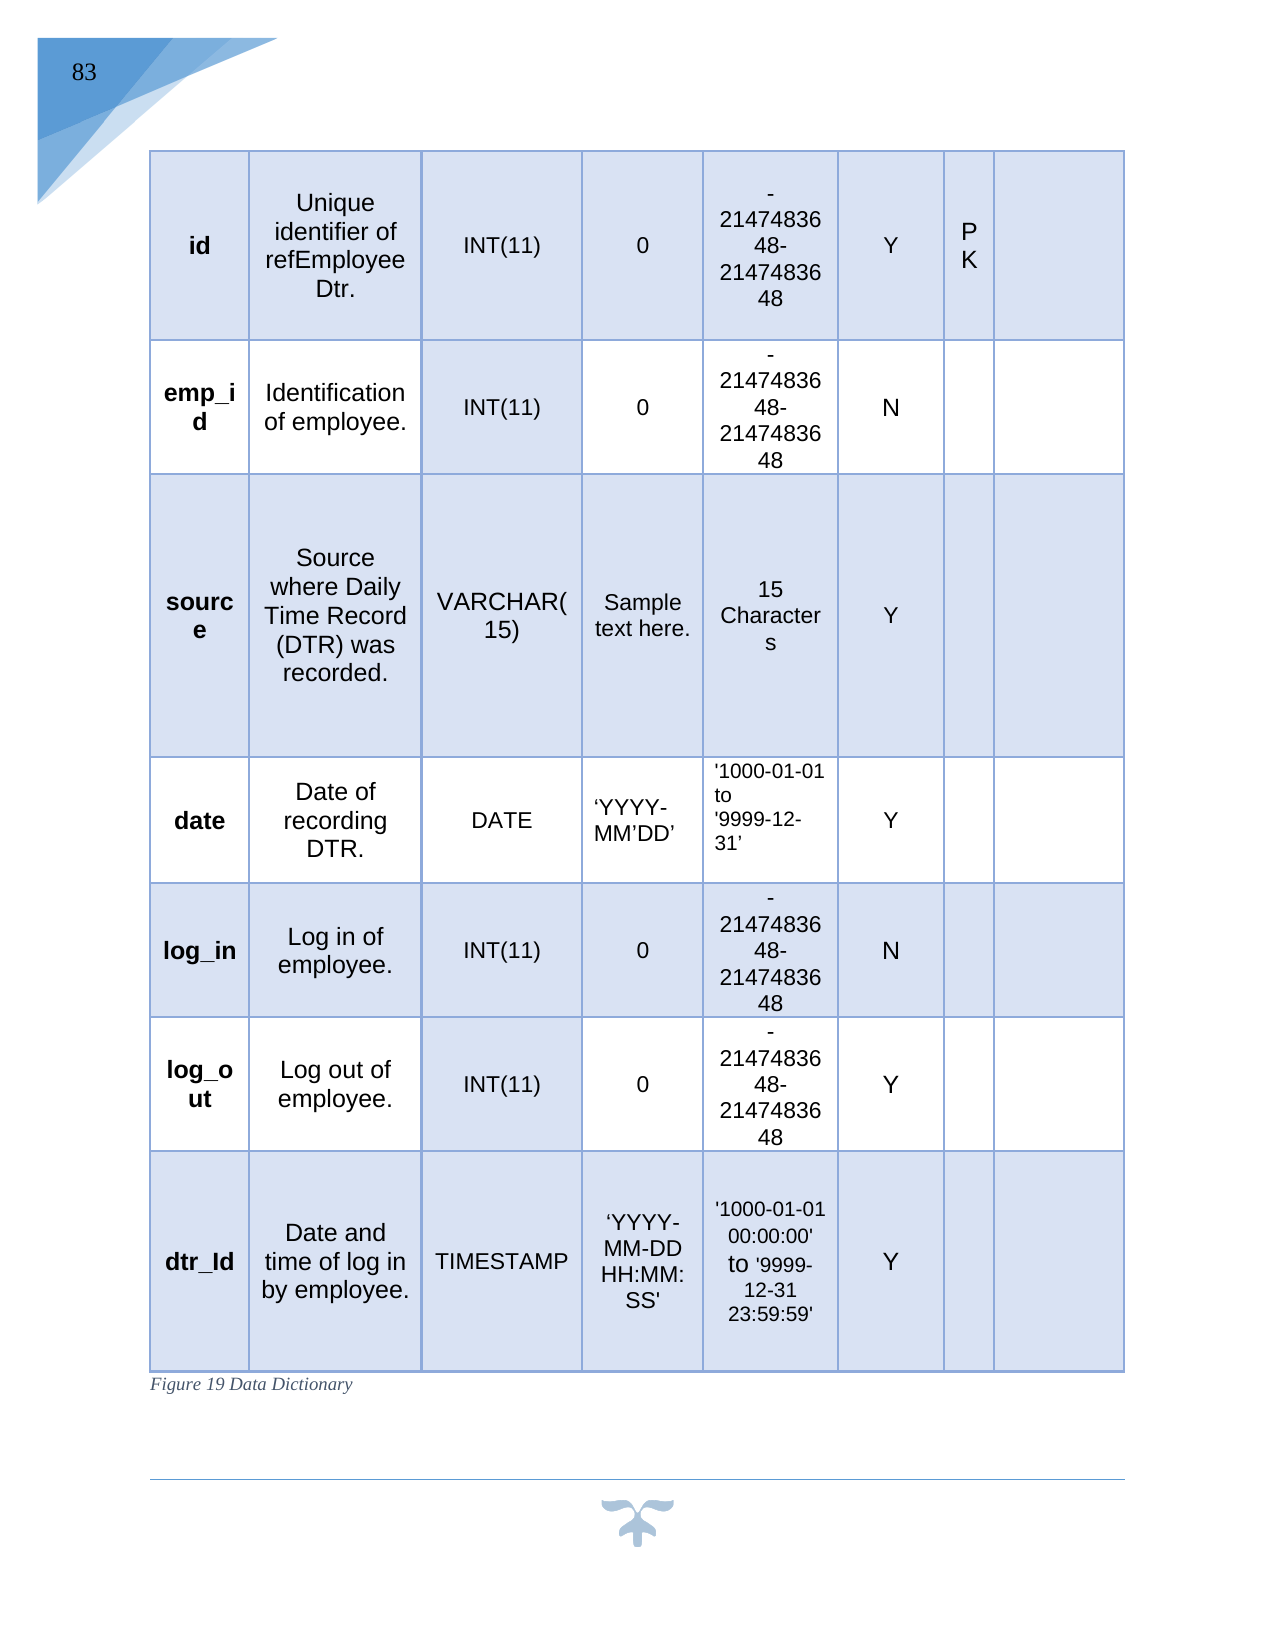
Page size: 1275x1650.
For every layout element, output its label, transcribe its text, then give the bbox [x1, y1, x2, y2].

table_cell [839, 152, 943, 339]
picture [37, 37, 279, 206]
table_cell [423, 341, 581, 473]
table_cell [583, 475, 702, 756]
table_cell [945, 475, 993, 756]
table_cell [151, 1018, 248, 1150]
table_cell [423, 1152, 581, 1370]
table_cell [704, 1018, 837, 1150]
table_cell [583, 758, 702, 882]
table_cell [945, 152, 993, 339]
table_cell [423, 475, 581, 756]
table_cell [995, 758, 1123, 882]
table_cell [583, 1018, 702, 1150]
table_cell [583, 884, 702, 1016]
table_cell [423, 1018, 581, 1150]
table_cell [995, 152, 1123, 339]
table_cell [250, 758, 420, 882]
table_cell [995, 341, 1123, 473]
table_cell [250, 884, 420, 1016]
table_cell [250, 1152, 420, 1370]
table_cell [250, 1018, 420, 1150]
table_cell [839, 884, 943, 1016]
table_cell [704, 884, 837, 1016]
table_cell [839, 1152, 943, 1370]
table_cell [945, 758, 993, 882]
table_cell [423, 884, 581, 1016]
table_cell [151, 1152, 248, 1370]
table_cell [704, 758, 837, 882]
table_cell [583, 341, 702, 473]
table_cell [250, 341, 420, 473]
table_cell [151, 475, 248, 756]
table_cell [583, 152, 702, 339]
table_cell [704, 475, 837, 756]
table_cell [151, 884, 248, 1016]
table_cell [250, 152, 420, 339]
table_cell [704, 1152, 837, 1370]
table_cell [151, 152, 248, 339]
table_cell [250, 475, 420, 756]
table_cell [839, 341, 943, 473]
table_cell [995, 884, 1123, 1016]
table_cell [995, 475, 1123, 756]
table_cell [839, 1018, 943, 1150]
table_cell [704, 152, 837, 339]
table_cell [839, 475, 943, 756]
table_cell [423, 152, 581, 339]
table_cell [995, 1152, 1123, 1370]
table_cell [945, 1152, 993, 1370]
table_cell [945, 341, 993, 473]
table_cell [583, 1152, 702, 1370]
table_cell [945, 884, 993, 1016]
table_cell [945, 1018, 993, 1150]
text Figure 19 Data Dictionary [150, 1373, 1125, 1394]
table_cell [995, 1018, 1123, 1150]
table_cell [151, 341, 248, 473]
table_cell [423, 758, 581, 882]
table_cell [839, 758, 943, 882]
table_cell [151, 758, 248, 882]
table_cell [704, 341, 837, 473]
